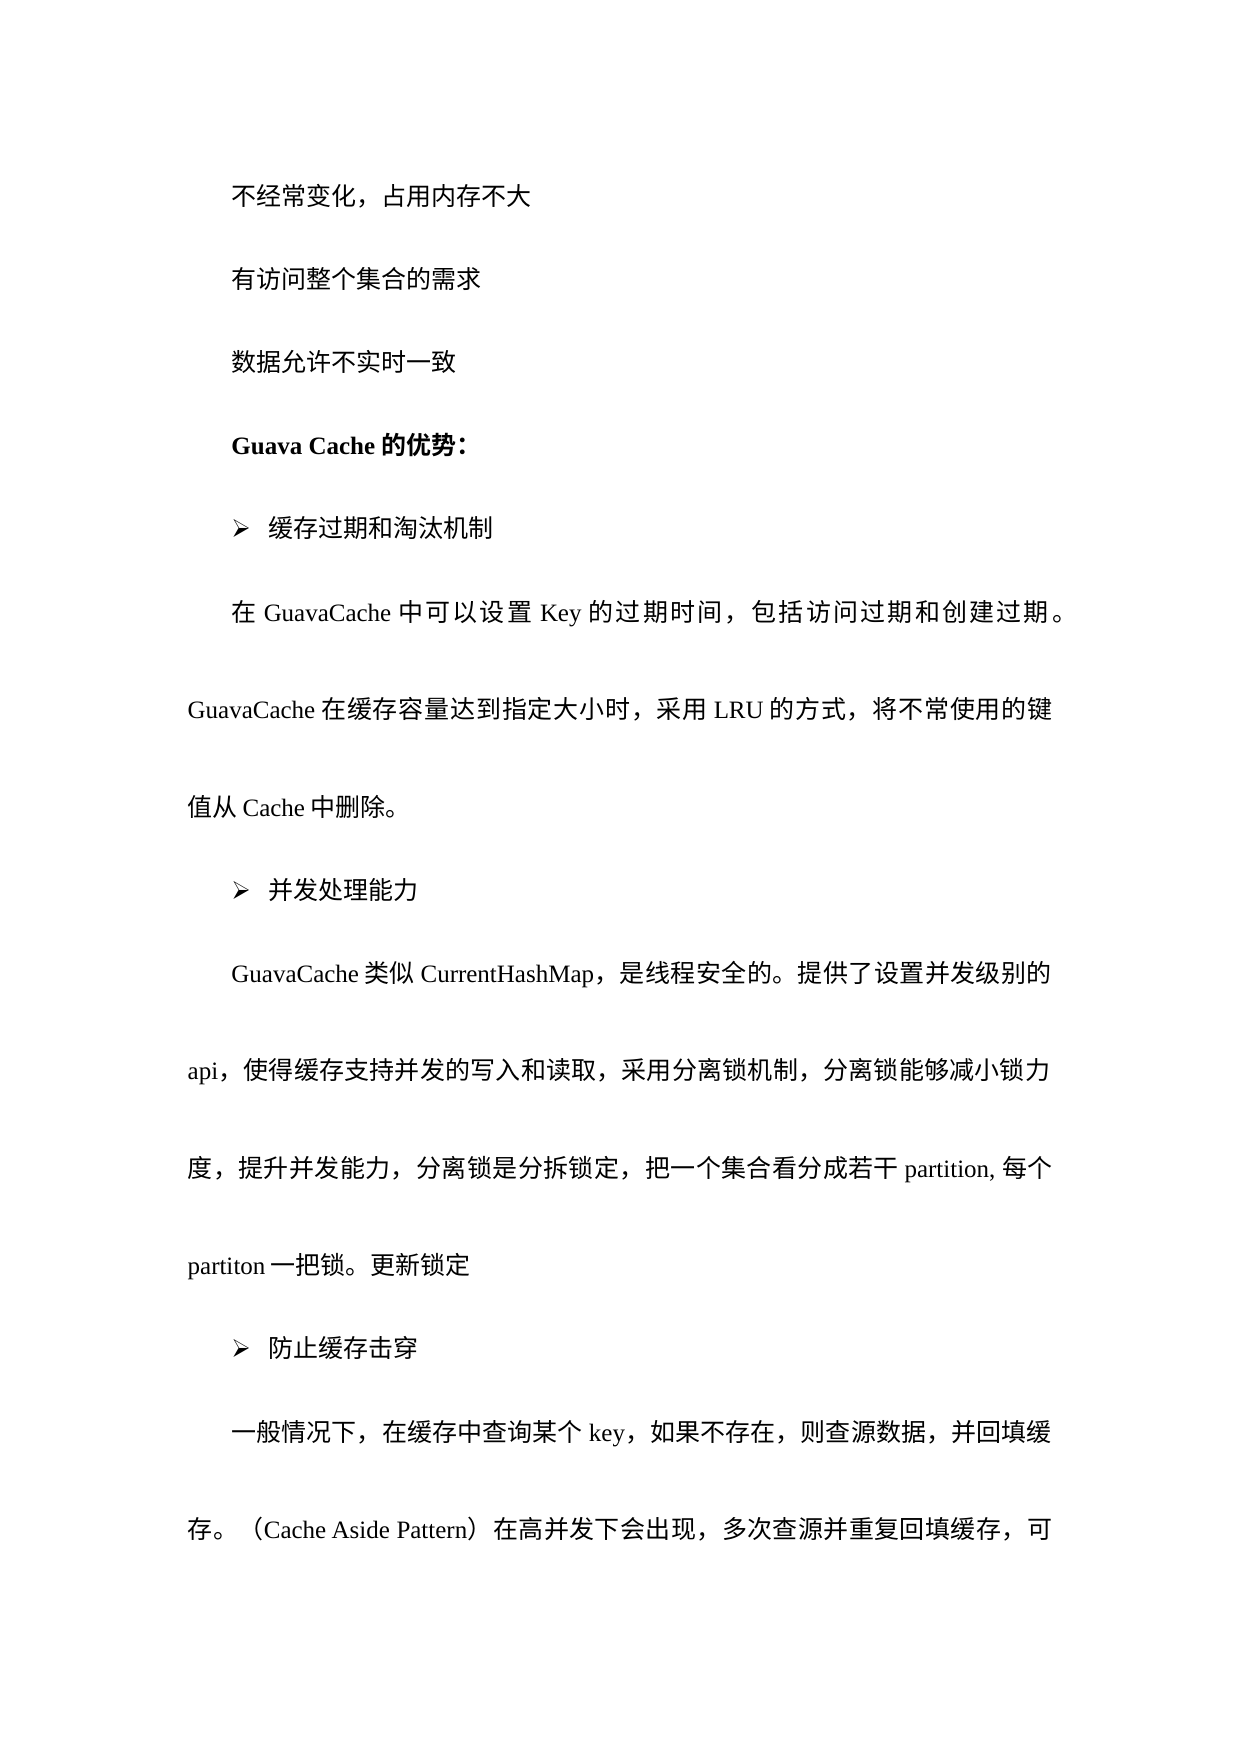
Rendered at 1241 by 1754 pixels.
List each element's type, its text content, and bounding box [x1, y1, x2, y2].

list 并发处理能力 [231, 856, 1053, 921]
text Guava Cache 的优势： [187, 411, 1053, 476]
list 防止缓存击穿 [231, 1314, 1053, 1379]
text 有访问整个集合的需求 [187, 245, 1053, 310]
text 在GuavaCache中可以设置Key的过期时间，包括访问过期和创建过期。GuavaCache在缓存容量达到指定大小时，采用LRU的方式，将不常使用的键值从Cache中删除。 [187, 578, 1053, 838]
list 缓存过期和淘汰机制 [231, 494, 1053, 559]
text GuavaCache类似CurrentHashMap，是线程安全的。提供了设置并发级别的api，使得缓存支持并发的写入和读取，采用分离锁机制，分离锁能够减小锁力度，提升并发能力，分离锁是分拆锁定，把一个集合看分成若干partition, 每个partiton一把锁。更新锁定 [187, 939, 1053, 1296]
text 不经常变化，占用内存不大 [187, 162, 1053, 227]
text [187, 1398, 1053, 1560]
text 数据允许不实时一致 [187, 328, 1053, 393]
